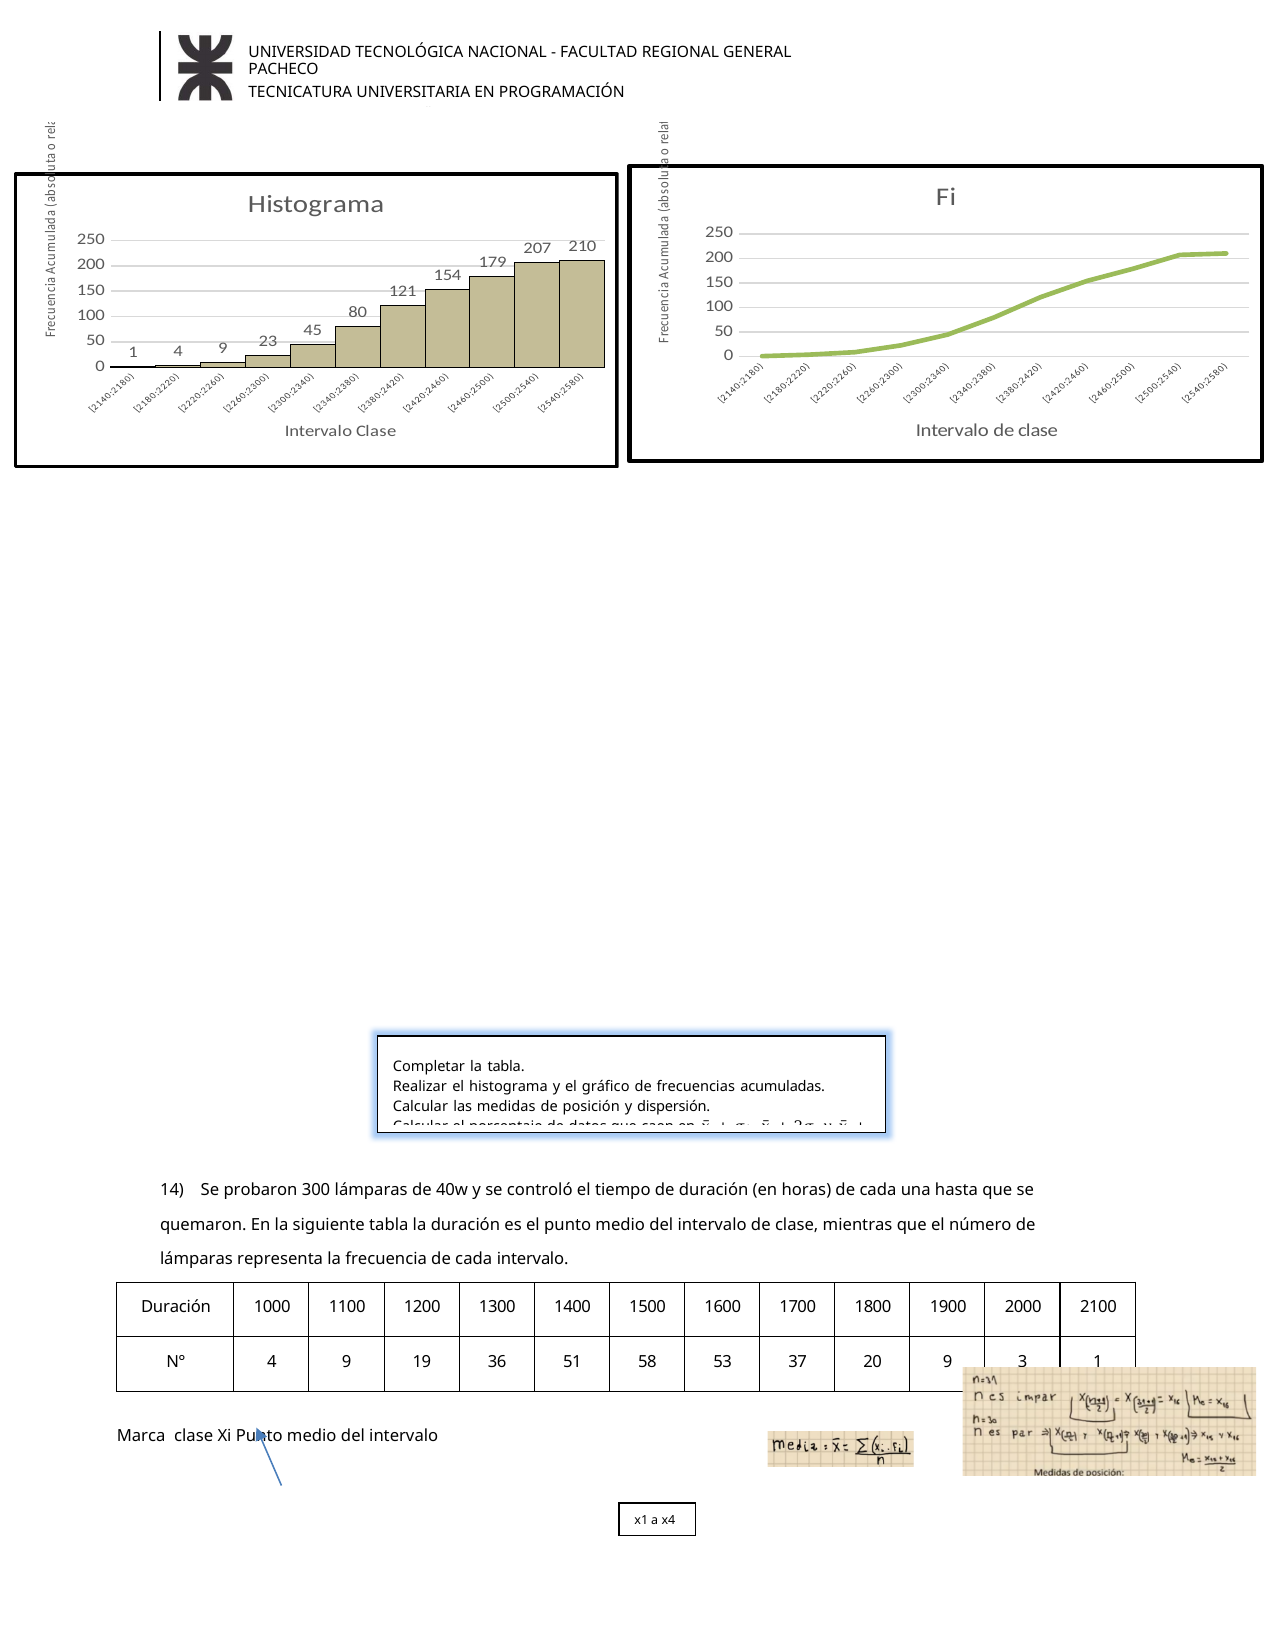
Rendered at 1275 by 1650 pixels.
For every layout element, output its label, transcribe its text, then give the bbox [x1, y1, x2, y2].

table_cell 9 [309, 1337, 384, 1391]
table_cell N° [117, 1337, 233, 1391]
table_header 1200 [385, 1283, 459, 1336]
table_cell 20 [835, 1337, 909, 1391]
table_cell 36 [460, 1337, 534, 1391]
table_cell 4 [234, 1337, 308, 1391]
table_cell 3 [985, 1337, 1059, 1367]
table_header 1500 [610, 1283, 684, 1336]
table_header Duración [117, 1283, 233, 1336]
table_header 1100 [309, 1283, 384, 1336]
table_cell 53 [685, 1337, 759, 1391]
table_header 2000 [985, 1283, 1059, 1336]
table_cell 58 [610, 1337, 684, 1391]
list Se probaron 300 lámparas de 40w y se controló el tiempo de duración (en horas) de cada una hasta que se quemaron. En la siguiente tabla la duración es el punto medio del intervalo de clase, mientras que el número de lámparas representa la frecuencia de cada intervalo. [160, 1178, 1087, 1270]
picture [962, 1367, 1257, 1476]
table_header 1900 [910, 1283, 984, 1336]
table_cell 37 [760, 1337, 834, 1391]
table_header 1000 [234, 1283, 308, 1336]
table_header 1800 [835, 1283, 909, 1336]
text Marca clase Xi Punto medio del intervalo [117, 1423, 962, 1446]
table_header 1700 [760, 1283, 834, 1336]
table_header 1400 [535, 1283, 609, 1336]
table_header 2100 [1061, 1283, 1135, 1336]
table_header 1600 [685, 1283, 759, 1336]
table_cell 1 [1061, 1337, 1135, 1367]
table_cell 9 [910, 1337, 984, 1391]
table_cell 51 [535, 1337, 609, 1391]
table_cell 19 [385, 1337, 459, 1391]
table_header 1300 [460, 1283, 534, 1336]
picture [767, 1431, 914, 1467]
picture [177, 32, 235, 101]
